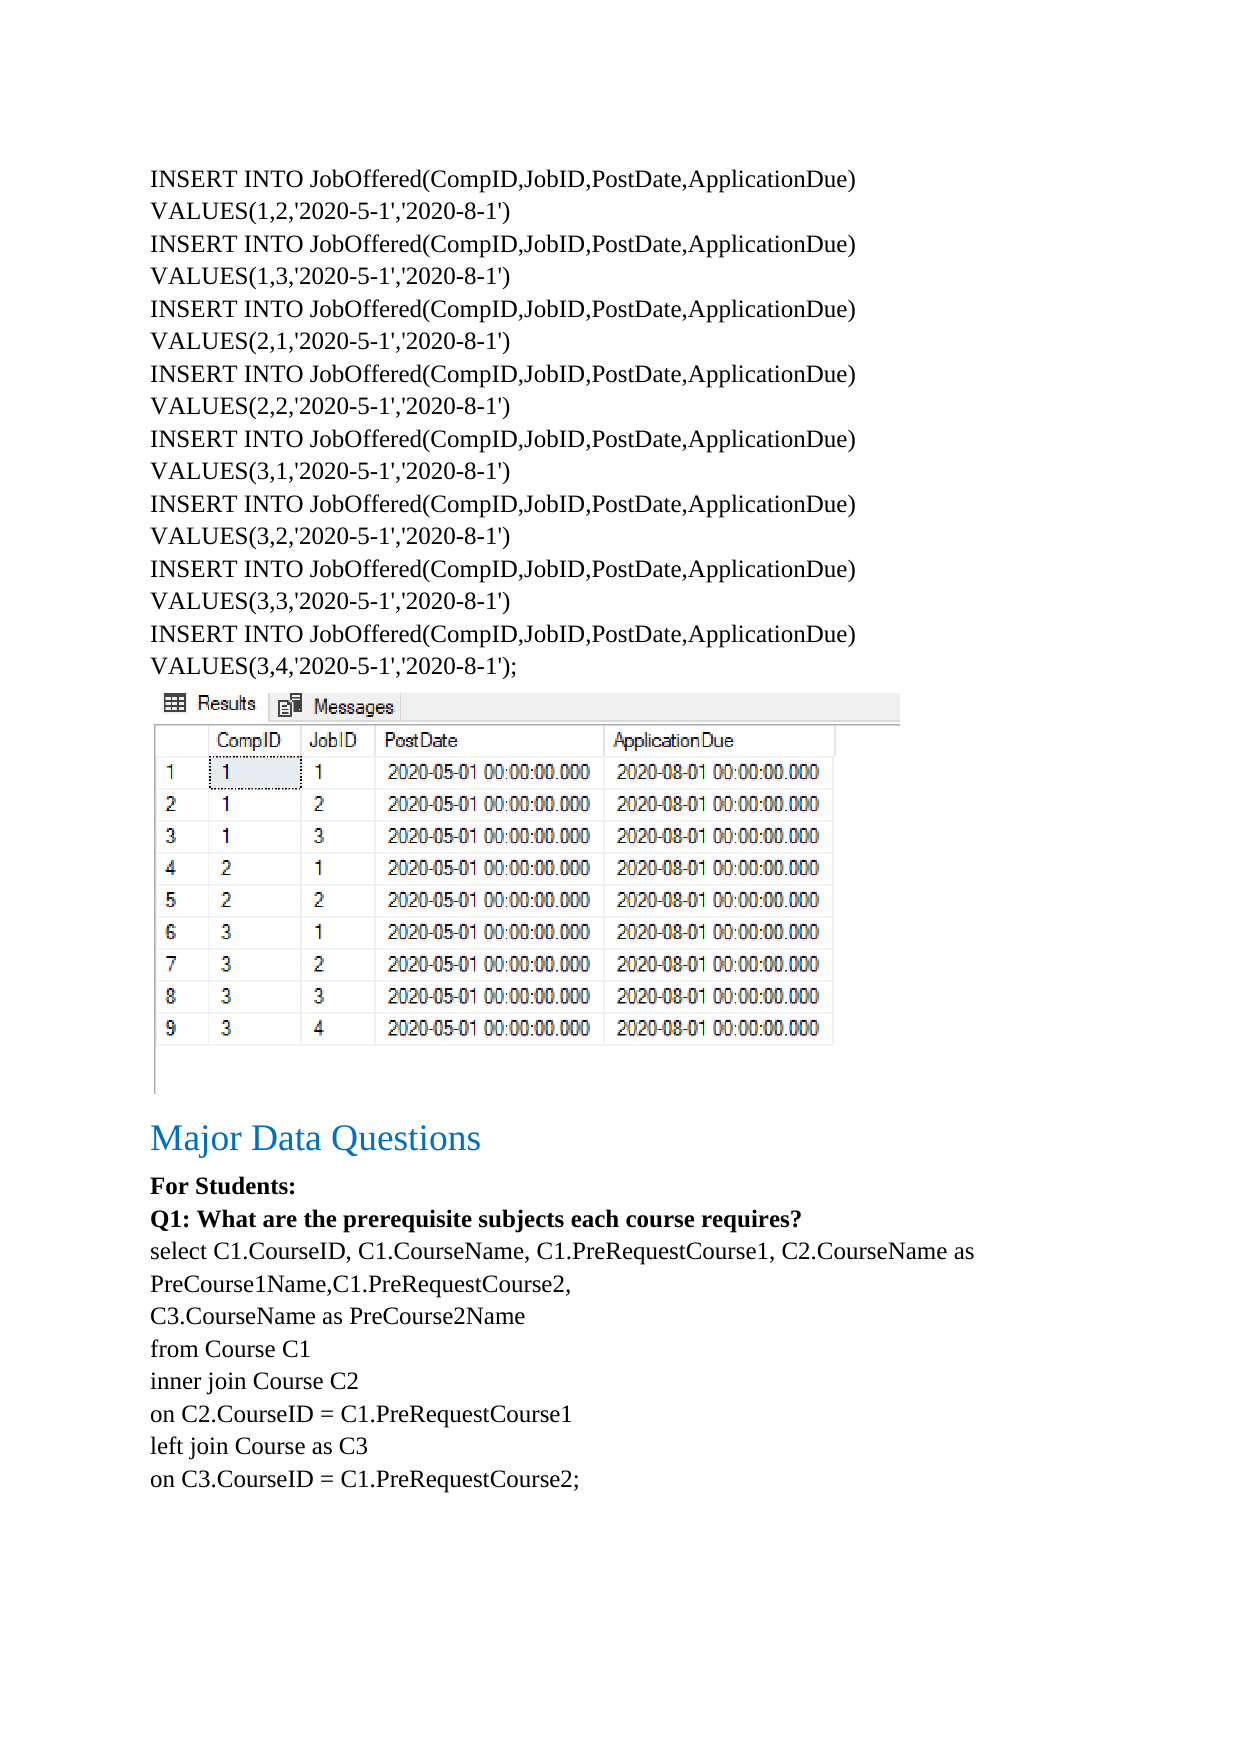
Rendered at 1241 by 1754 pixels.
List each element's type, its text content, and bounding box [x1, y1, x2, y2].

text INSERT INTO JobOffered(CompID,JobID,PostDate,ApplicationDue) [150, 552, 1090, 584]
subtitle Major Data Questions [150, 1104, 1090, 1169]
picture [150, 693, 901, 1094]
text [150, 162, 1090, 194]
text INSERT INTO JobOffered(CompID,JobID,PostDate,ApplicationDue) [150, 617, 1090, 649]
text For Students: [150, 1169, 1090, 1202]
text INSERT INTO JobOffered(CompID,JobID,PostDate,ApplicationDue) [150, 292, 1090, 324]
text VALUES(3,4,'2020-5-1','2020-8-1'); [150, 649, 1090, 682]
text VALUES(3,1,'2020-5-1','2020-8-1') [150, 454, 1090, 487]
text on C3.CourseID = C1.PreRequestCourse2; [150, 1462, 1090, 1494]
text VALUES(1,2,'2020-5-1','2020-8-1') [150, 194, 1090, 227]
text from Course C1 [150, 1332, 1090, 1364]
text INSERT INTO JobOffered(CompID,JobID,PostDate,ApplicationDue) [150, 357, 1090, 389]
text VALUES(3,3,'2020-5-1','2020-8-1') [150, 584, 1090, 617]
text VALUES(2,1,'2020-5-1','2020-8-1') [150, 324, 1090, 357]
text inner join Course C2 [150, 1364, 1090, 1397]
text left join Course as C3 [150, 1429, 1090, 1462]
text select C1.CourseID, C1.CourseName, C1.PreRequestCourse1, C2.CourseName as PreCourse1Name,C1.PreRequestCourse2, [150, 1234, 1090, 1299]
text Q1: What are the prerequisite subjects each course requires? [150, 1202, 1090, 1234]
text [150, 227, 1090, 259]
text VALUES(3,2,'2020-5-1','2020-8-1') [150, 519, 1090, 552]
text VALUES(2,2,'2020-5-1','2020-8-1') [150, 389, 1090, 422]
text INSERT INTO JobOffered(CompID,JobID,PostDate,ApplicationDue) [150, 422, 1090, 454]
text VALUES(1,3,'2020-5-1','2020-8-1') [150, 259, 1090, 292]
text INSERT INTO JobOffered(CompID,JobID,PostDate,ApplicationDue) [150, 487, 1090, 519]
text on C2.CourseID = C1.PreRequestCourse1 [150, 1397, 1090, 1429]
text C3.CourseName as PreCourse2Name [150, 1299, 1090, 1332]
